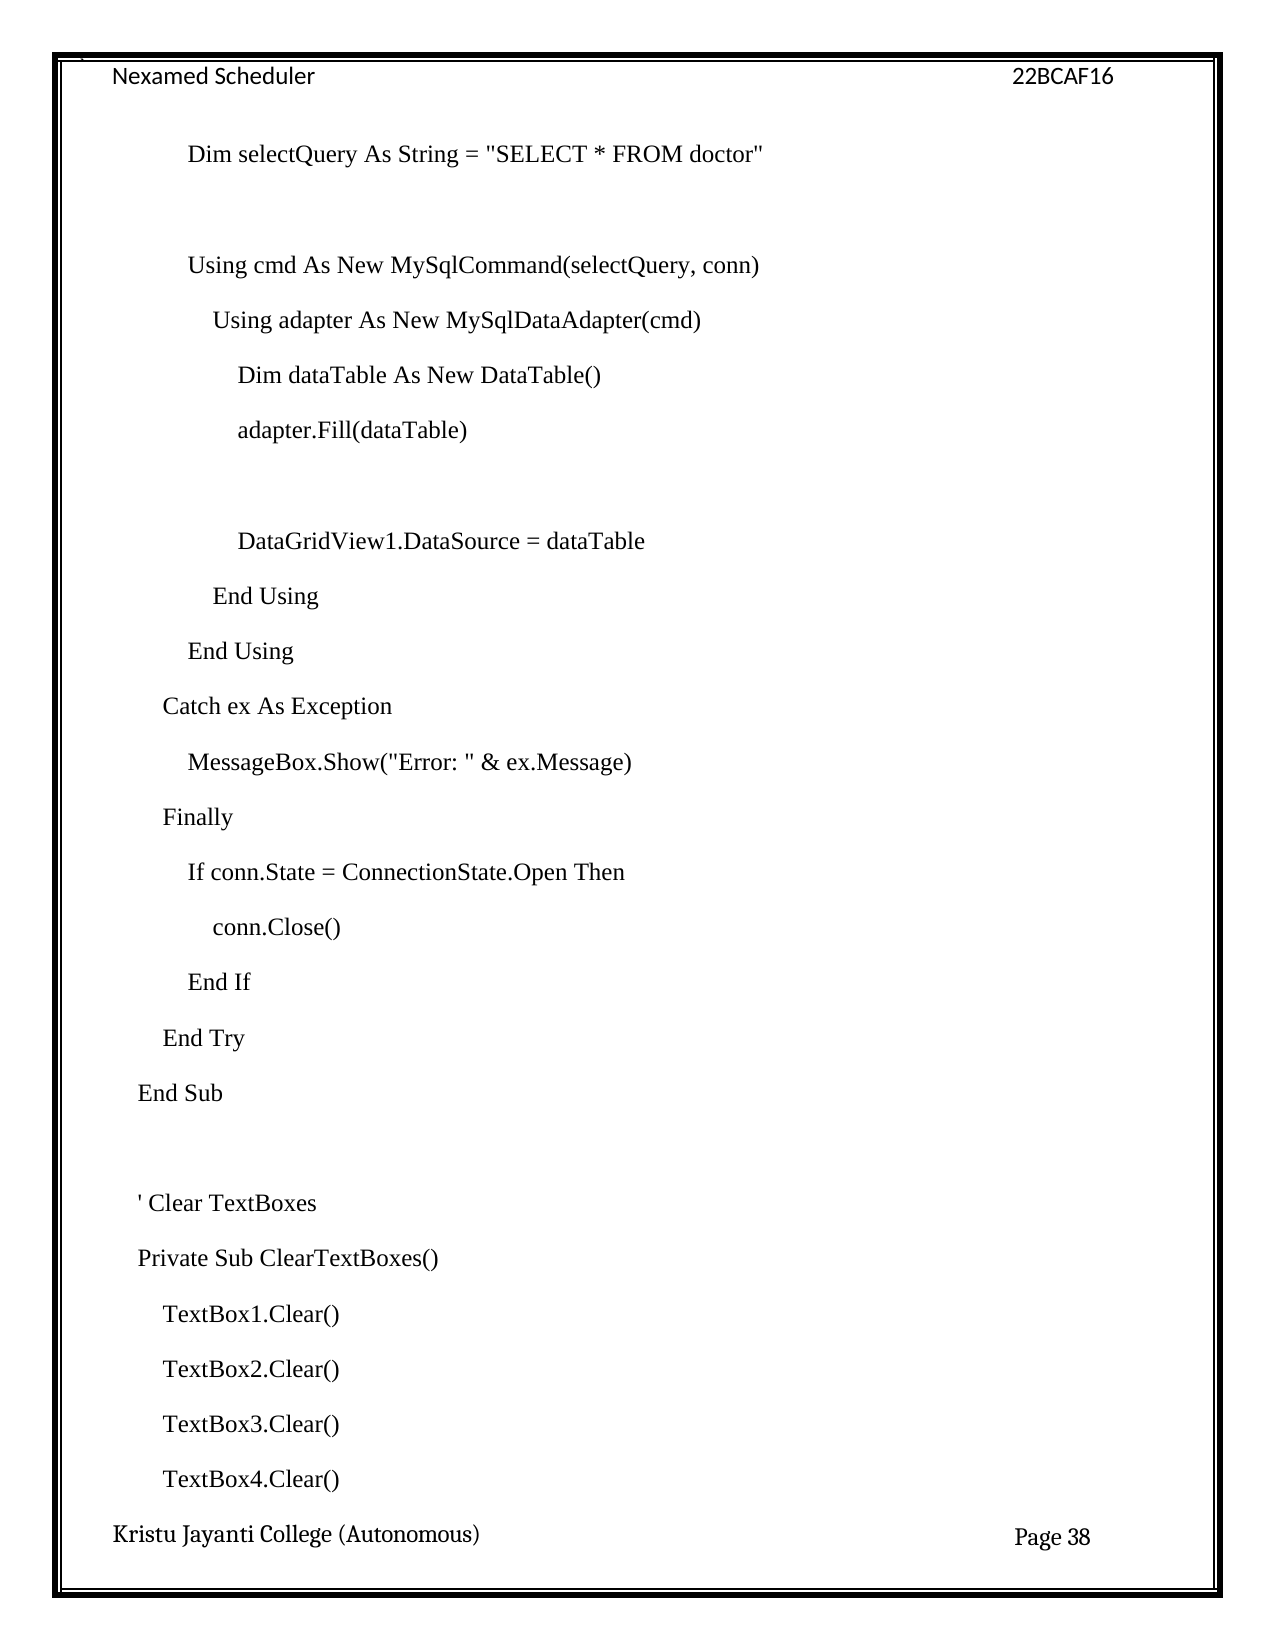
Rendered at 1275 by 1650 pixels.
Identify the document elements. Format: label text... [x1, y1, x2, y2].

text If conn.State = ConnectionState.Open Then [112, 857, 1189, 886]
text Finally [112, 802, 1189, 831]
text End Try [112, 1023, 1189, 1051]
text TextBox4.Clear() [112, 1464, 1189, 1493]
text Catch ex As Exception [112, 691, 1189, 720]
text Dim selectQuery As String = "SELECT * FROM doctor" [112, 139, 1189, 168]
text TextBox3.Clear() [112, 1409, 1189, 1438]
text DataGridView1.DataSource = dataTable [112, 526, 1189, 554]
text Dim dataTable As New DataTable() [112, 360, 1189, 389]
text Using cmd As New MySqlCommand(selectQuery, conn) [112, 250, 1189, 278]
text MessageBox.Show("Error: " & ex.Message) [112, 747, 1189, 775]
text End If [112, 967, 1189, 996]
text End Sub [112, 1078, 1189, 1107]
text conn.Close() [112, 912, 1189, 941]
text adapter.Fill(dataTable) [112, 415, 1189, 444]
text End Using [112, 581, 1189, 610]
text ' Clear TextBoxes [112, 1188, 1189, 1217]
text Using adapter As New MySqlDataAdapter(cmd) [112, 305, 1189, 334]
text Private Sub ClearTextBoxes() [112, 1243, 1189, 1272]
text TextBox2.Clear() [112, 1354, 1189, 1383]
text TextBox1.Clear() [112, 1299, 1189, 1327]
text End Using [112, 636, 1189, 665]
